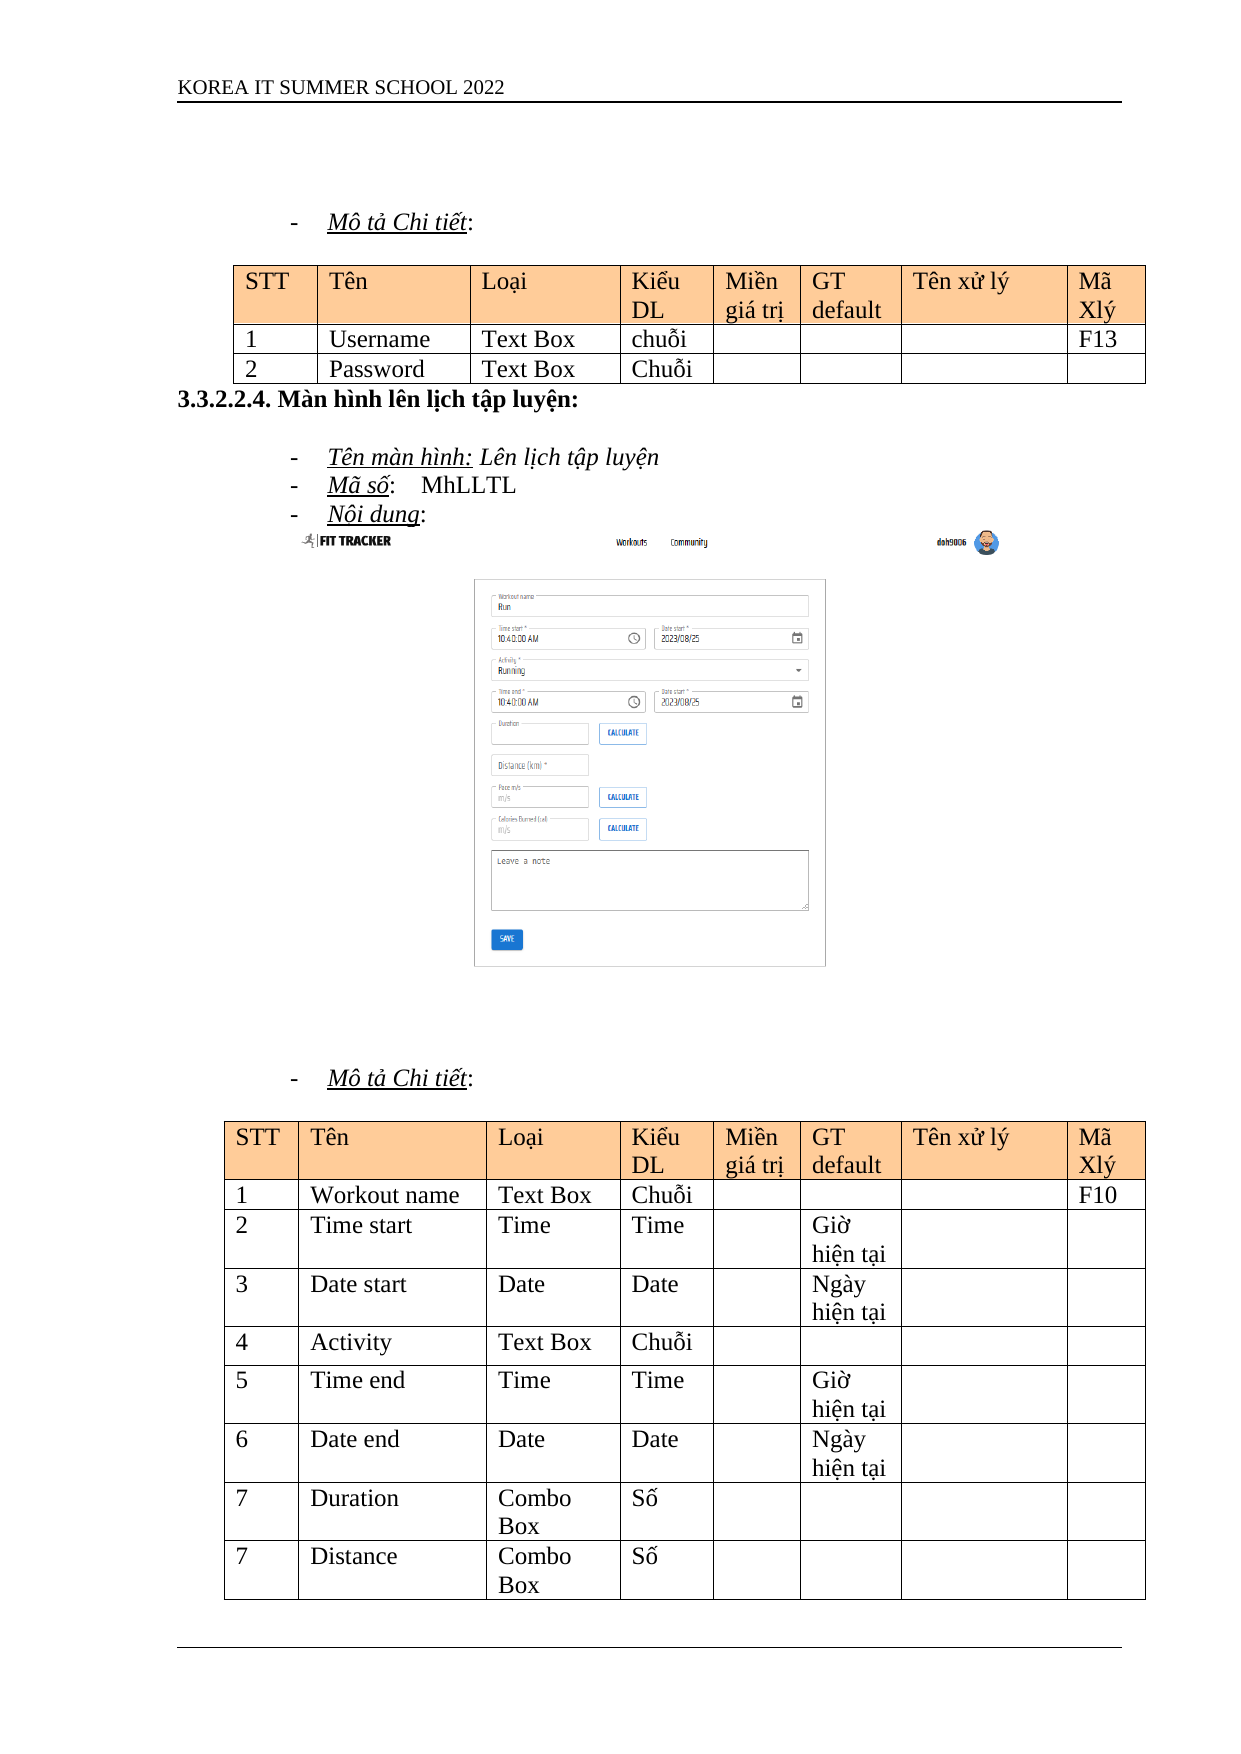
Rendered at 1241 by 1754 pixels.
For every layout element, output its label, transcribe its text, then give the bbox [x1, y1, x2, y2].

table_cell Time [487, 1210, 620, 1268]
table_header Kiểu DL [621, 1122, 713, 1179]
table_cell [801, 1541, 901, 1599]
table_header STT [225, 1122, 298, 1179]
table_cell [1068, 1327, 1145, 1364]
table_cell [714, 1327, 800, 1364]
table_cell chuỗi [621, 325, 713, 353]
table_cell [902, 1483, 1067, 1540]
table_cell 1 [225, 1180, 298, 1209]
table_cell Date [621, 1269, 713, 1326]
table_header Tên xử lý [902, 266, 1067, 323]
table_cell Time start [299, 1210, 486, 1268]
table_cell Password [318, 354, 470, 383]
table_cell Chuỗi [621, 1327, 713, 1364]
table_cell Chuỗi [621, 1180, 713, 1209]
table_cell F10 [1068, 1180, 1145, 1209]
table_cell Số [621, 1483, 713, 1540]
table_cell Giờ hiện tại [801, 1210, 901, 1268]
table_cell [902, 1366, 1067, 1423]
table_cell [1068, 1269, 1145, 1326]
table_cell Username [318, 325, 470, 353]
table_header GT default [801, 266, 901, 323]
table_cell [714, 354, 800, 383]
table_cell [902, 325, 1067, 353]
table_cell 6 [225, 1424, 298, 1482]
table_cell [902, 1210, 1067, 1268]
list Mô tả Chi tiết: [290, 207, 1122, 236]
table_cell [902, 1541, 1067, 1599]
table_cell [801, 1180, 901, 1209]
table_cell Time end [299, 1366, 486, 1423]
table_cell 2 [225, 1210, 298, 1268]
table_header Tên [318, 266, 470, 323]
table_cell Distance [299, 1541, 486, 1599]
table_cell 3 [225, 1269, 298, 1326]
table_cell [1068, 354, 1145, 383]
table_cell [902, 1269, 1067, 1326]
table_header Miền giá trị [714, 266, 800, 323]
table_cell Date start [299, 1269, 486, 1326]
list Mô tả Chi tiết: [290, 1063, 1122, 1092]
table_cell Text Box [487, 1180, 620, 1209]
table_cell [801, 325, 901, 353]
table_cell [902, 1180, 1067, 1209]
table_cell [714, 1366, 800, 1423]
table_header Miền giá trị [714, 1122, 800, 1179]
table_cell F13 [1068, 325, 1145, 353]
table_cell [902, 1327, 1067, 1364]
table_header Mã Xlý [1068, 266, 1145, 323]
table_cell Time [487, 1366, 620, 1423]
table_cell Time [621, 1366, 713, 1423]
list Nội dung: [290, 499, 1122, 527]
table_cell Date end [299, 1424, 486, 1482]
table_header Loại [487, 1122, 620, 1179]
table_cell [714, 1210, 800, 1268]
table_header Mã Xlý [1068, 1122, 1145, 1179]
table_cell 2 [234, 354, 317, 383]
table_cell [1068, 1541, 1145, 1599]
table_cell [714, 1180, 800, 1209]
table_cell [714, 1269, 800, 1326]
table_cell Text Box [487, 1327, 620, 1364]
text 3.3.2.2.4. Màn hình lên lịch tập luyện: [177, 384, 1122, 413]
table_cell 7 [225, 1483, 298, 1540]
table_cell Date [487, 1424, 620, 1482]
table_cell Text Box [471, 325, 620, 353]
table_header Tên xử lý [902, 1122, 1067, 1179]
table_cell Combo Box [487, 1483, 620, 1540]
picture [177, 527, 1123, 1006]
table_cell [1068, 1366, 1145, 1423]
table_cell Date [487, 1269, 620, 1326]
table_cell [801, 1327, 901, 1364]
table_cell [801, 354, 901, 383]
table_cell Workout name [299, 1180, 486, 1209]
table_cell Text Box [471, 354, 620, 383]
table_header STT [234, 266, 317, 323]
table_cell Activity [299, 1327, 486, 1364]
table_cell [902, 354, 1067, 383]
table_cell [714, 1483, 800, 1540]
table_cell Duration [299, 1483, 486, 1540]
table_cell [1068, 1210, 1145, 1268]
table_cell 7 [225, 1541, 298, 1599]
table_cell Time [621, 1210, 713, 1268]
list Tên màn hình: Lên lịch tập luyện [290, 442, 1122, 470]
table_header GT default [801, 1122, 901, 1179]
table_cell [714, 1424, 800, 1482]
table_header Tên [299, 1122, 486, 1179]
table_cell [1068, 1483, 1145, 1540]
table_cell [801, 1483, 901, 1540]
table_cell Ngày hiện tại [801, 1424, 901, 1482]
table_header Loại [471, 266, 620, 323]
table_cell 5 [225, 1366, 298, 1423]
table_header Kiểu DL [621, 266, 713, 323]
table_cell Combo Box [487, 1541, 620, 1599]
table_cell [714, 325, 800, 353]
table_cell [902, 1424, 1067, 1482]
table_cell [1068, 1424, 1145, 1482]
table_cell Date [621, 1424, 713, 1482]
table_cell Giờ hiện tại [801, 1366, 901, 1423]
table_cell Chuỗi [621, 354, 713, 383]
table_cell 4 [225, 1327, 298, 1364]
table_cell Số [621, 1541, 713, 1599]
table_cell Ngày hiện tại [801, 1269, 901, 1326]
table_cell 1 [234, 325, 317, 353]
table_cell [714, 1541, 800, 1599]
list Mã số: MhLLTL [290, 470, 1122, 499]
